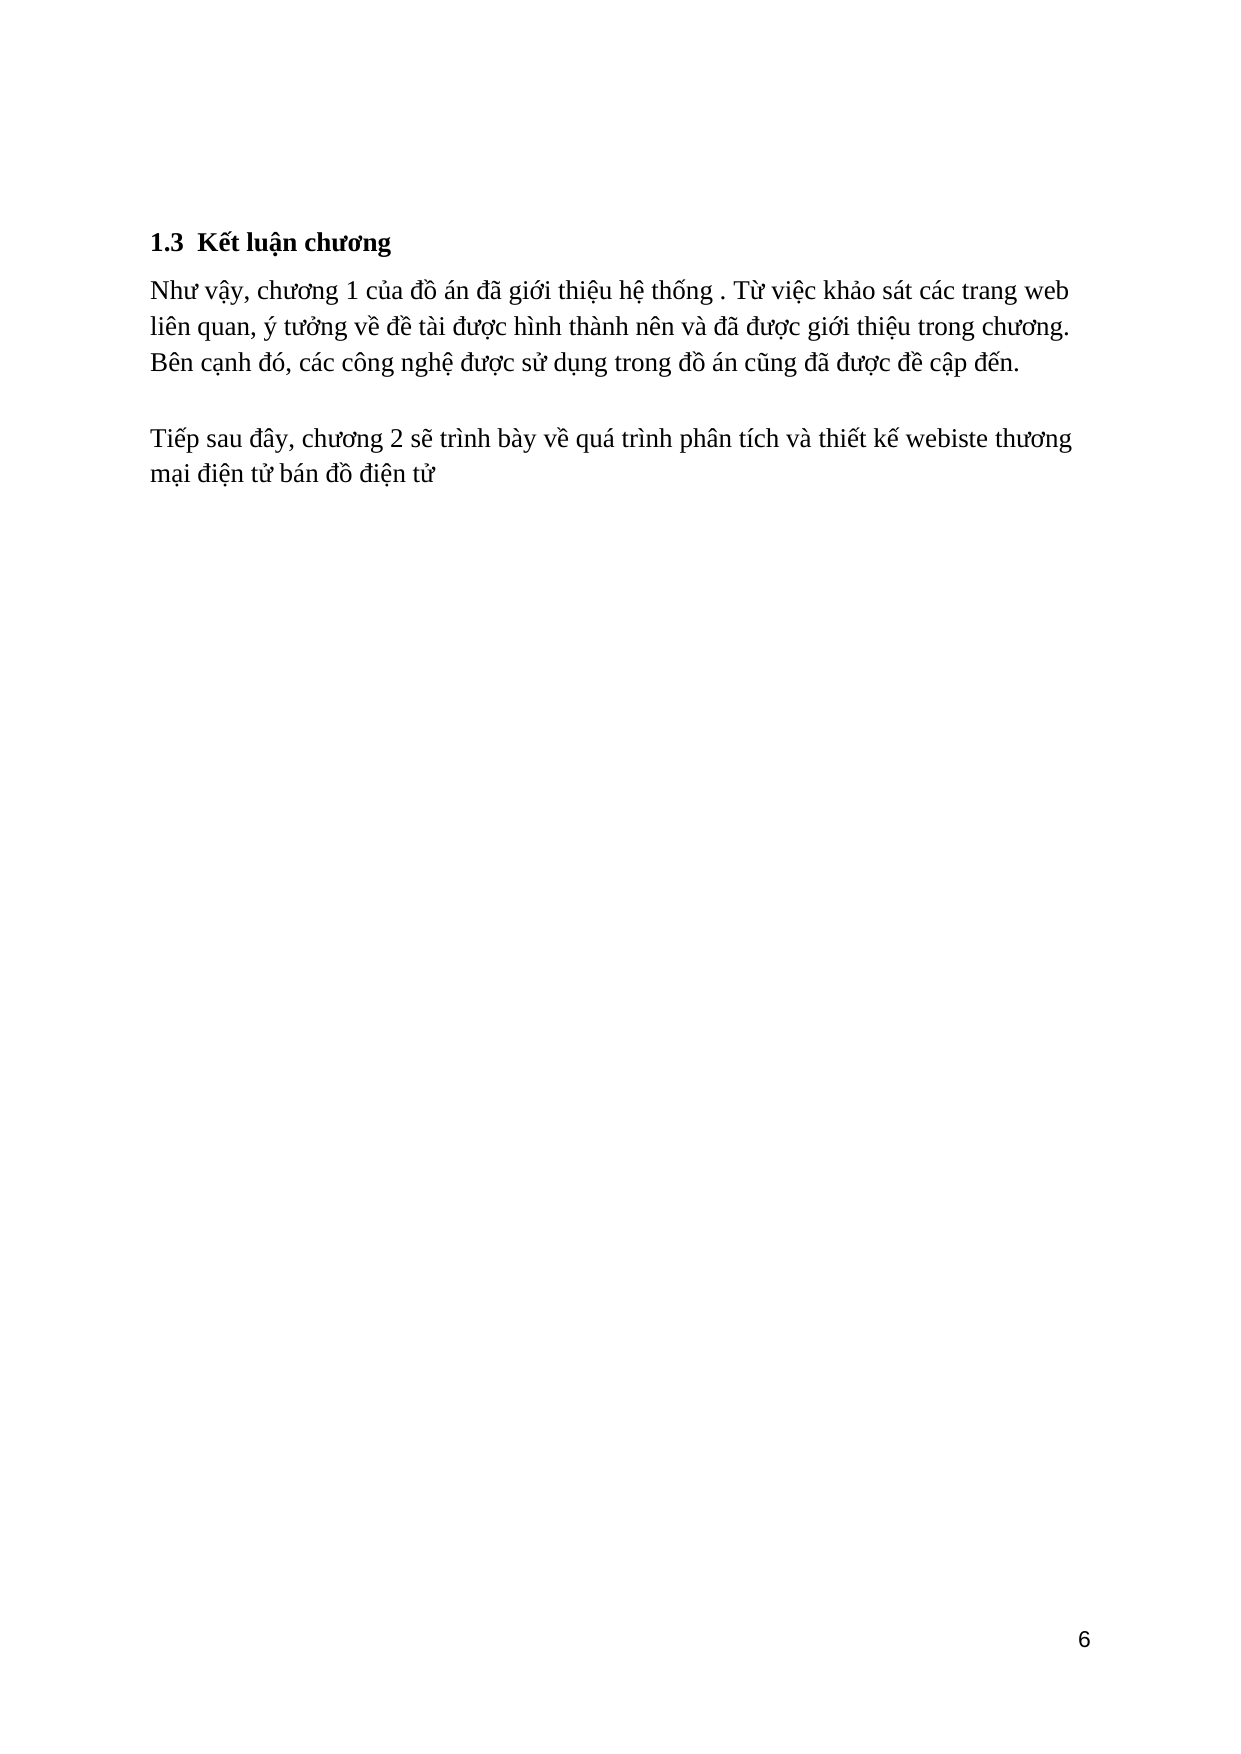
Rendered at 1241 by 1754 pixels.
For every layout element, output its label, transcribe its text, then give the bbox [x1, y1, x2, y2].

text Như vậy, chương 1 của đồ án đã giới thiệu hệ thống . Từ việc khảo sát các trang web liên quan, ý tưởng về đề tài được hình thành nên và đã được giới thiệu trong chương. Bên cạnh đó, các công nghệ được sử dụng trong đồ án cũng đã được đề cập đến. [150, 274, 1090, 377]
subtitle 1.3 Kết luận chương [150, 226, 1090, 257]
text Tiếp sau đây, chương 2 sẽ trình bày về quá trình phân tích và thiết kế webiste thương mại điện tử bán đồ điện tử [150, 422, 1090, 489]
